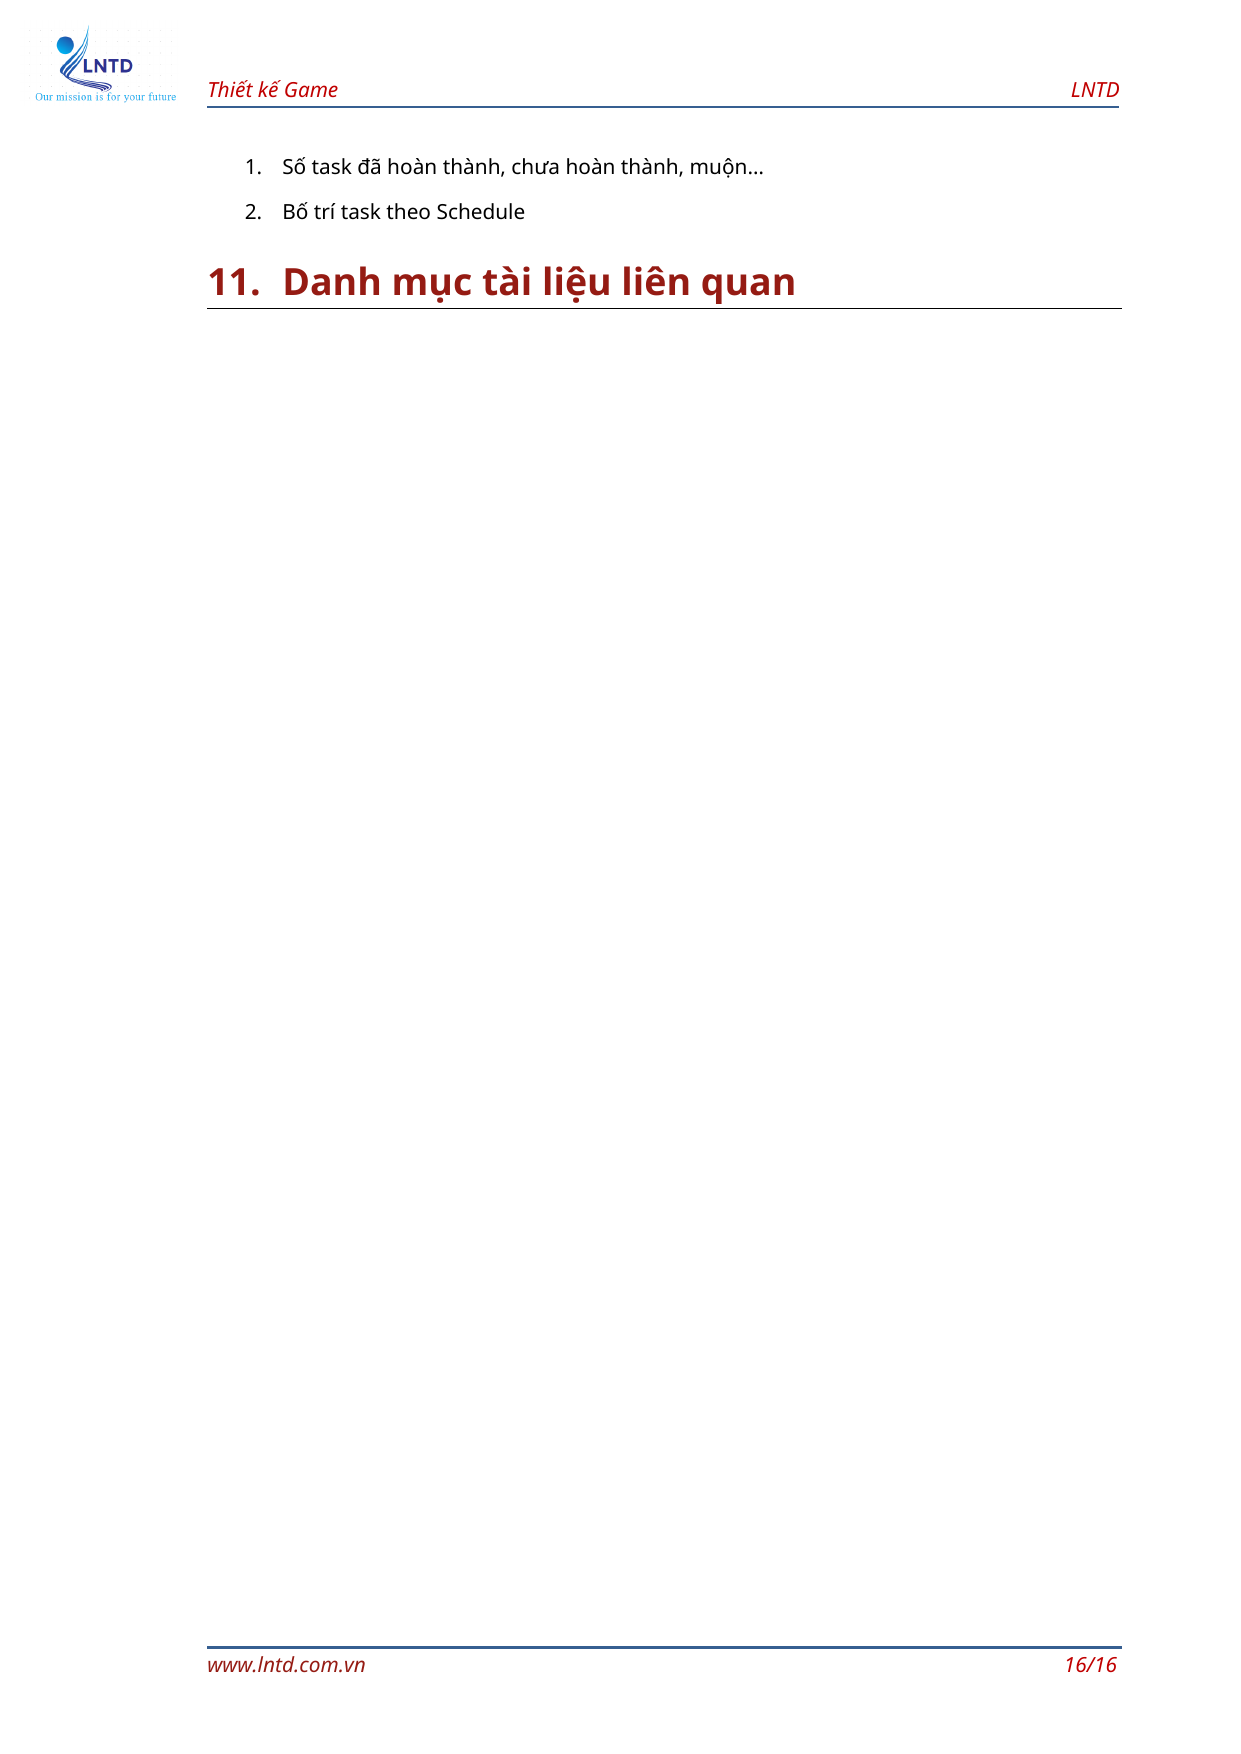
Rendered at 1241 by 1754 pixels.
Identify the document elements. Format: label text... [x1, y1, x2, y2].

picture [19, 20, 179, 106]
subtitle Danh mục tài liệu liên quan [207, 255, 1122, 308]
list Bố trí task theo Schedule [244, 197, 1122, 226]
list Số task đã hoàn thành, chưa hoàn thành, muộn… [244, 152, 1122, 181]
